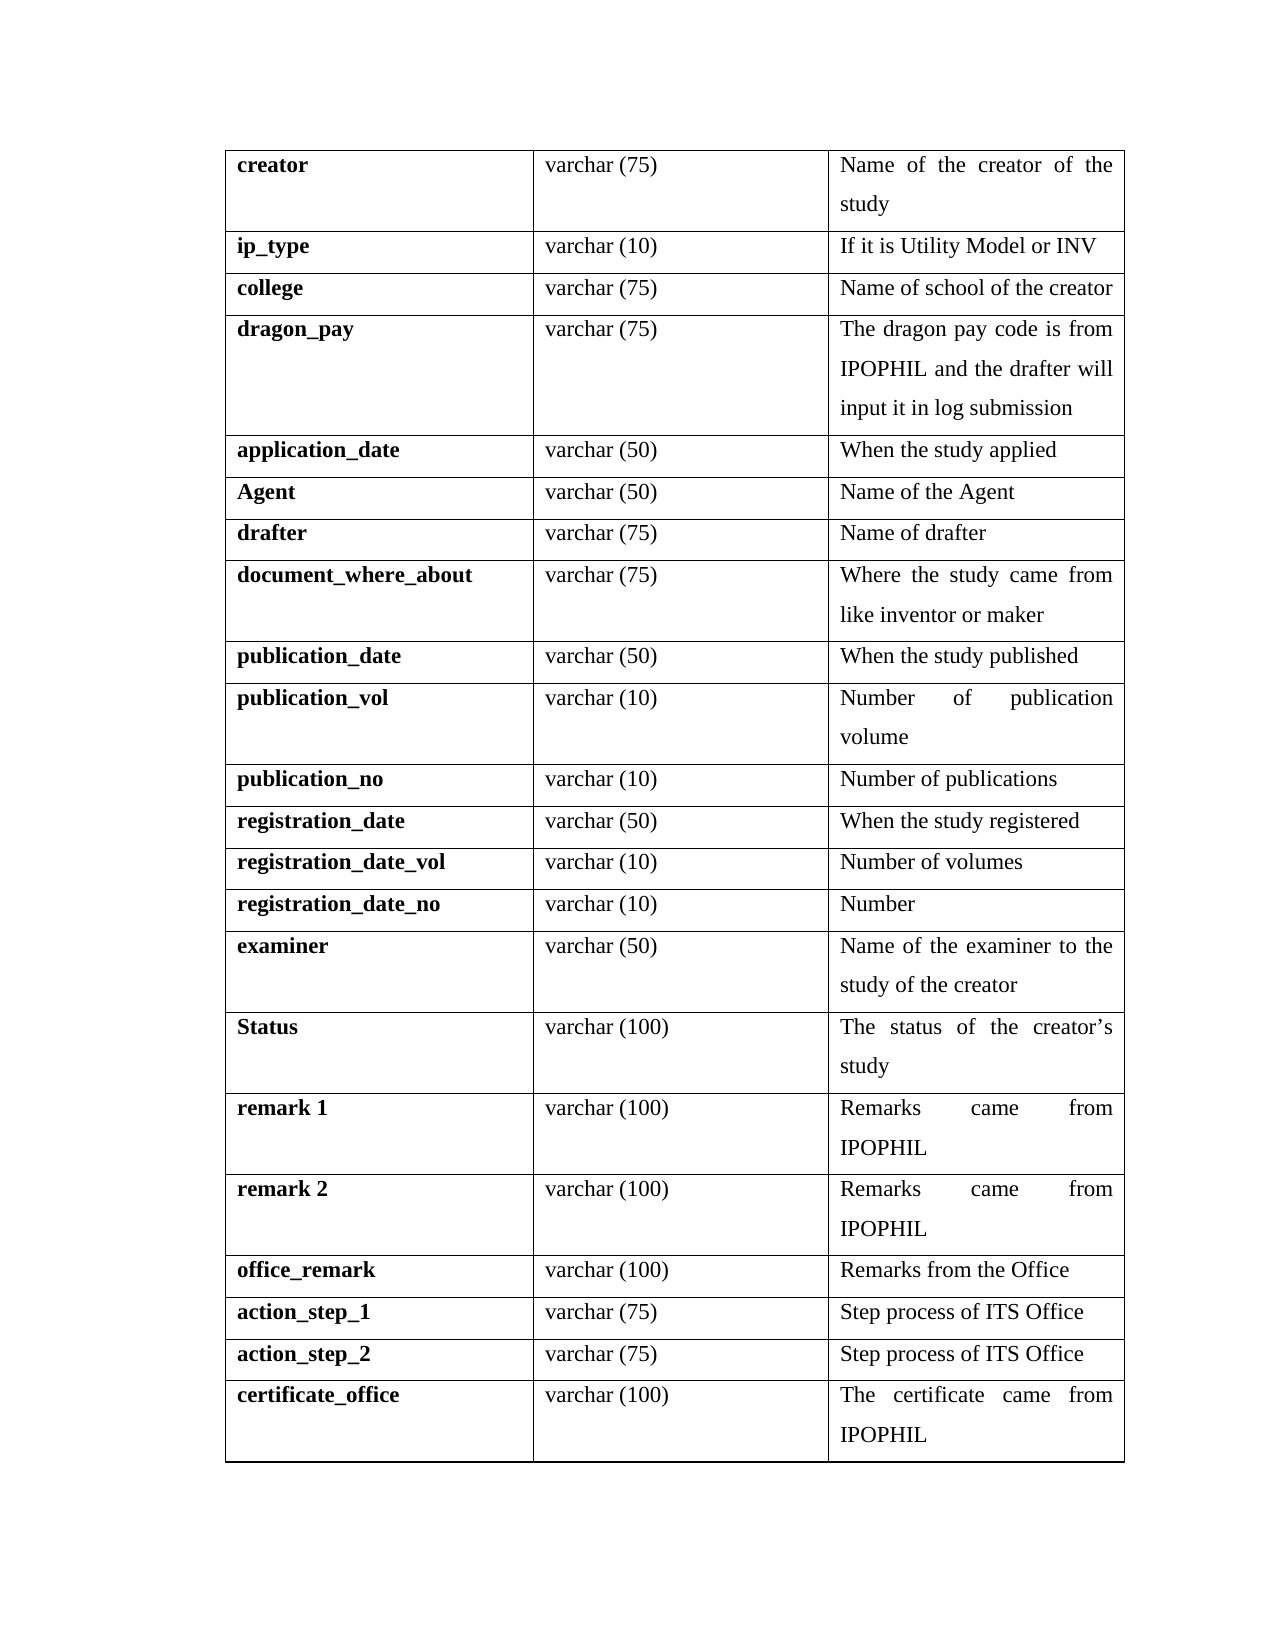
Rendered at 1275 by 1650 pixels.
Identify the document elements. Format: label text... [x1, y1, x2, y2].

table_cell action_step_2 [226, 1340, 533, 1380]
table_cell When the study published [829, 642, 1124, 683]
table_cell varchar (50) [534, 478, 828, 518]
table_cell varchar (10) [534, 765, 828, 806]
table_cell varchar (75) [534, 316, 828, 435]
table_cell varchar (75) [534, 274, 828, 314]
table_cell varchar (50) [534, 642, 828, 683]
table_cell action_step_1 [226, 1298, 533, 1339]
table_cell Step process of ITS Office [829, 1298, 1124, 1339]
table_cell Name of school of the creator [829, 274, 1124, 314]
table_cell registration_date_vol [226, 849, 533, 889]
table_cell varchar (10) [534, 890, 828, 931]
table_cell varchar (75) [534, 1340, 828, 1380]
table_cell Remarks came from IPOPHIL [829, 1094, 1124, 1174]
table_cell office_remark [226, 1256, 533, 1297]
table_cell Name of the creator of the study [829, 151, 1124, 231]
table_cell varchar (10) [534, 849, 828, 889]
table_cell varchar (75) [534, 561, 828, 641]
table_cell Agent [226, 478, 533, 518]
table_cell Status [226, 1013, 533, 1093]
table_cell varchar (50) [534, 436, 828, 477]
table_cell publication_vol [226, 684, 533, 764]
table_cell Number of publications [829, 765, 1124, 806]
table_cell varchar (75) [534, 520, 828, 560]
table_cell ip_type [226, 232, 533, 273]
table_cell application_date [226, 436, 533, 477]
table_cell varchar (10) [534, 232, 828, 273]
table_cell publication_date [226, 642, 533, 683]
table_cell Name of the examiner to the study of the creator [829, 932, 1124, 1012]
table_cell The dragon pay code is from IPOPHIL and the drafter will input it in log submission [829, 316, 1124, 435]
table_cell Remarks came from IPOPHIL [829, 1175, 1124, 1255]
table_cell varchar (100) [534, 1256, 828, 1297]
table_cell Step process of ITS Office [829, 1340, 1124, 1380]
table_cell varchar (10) [534, 684, 828, 764]
table_cell creator [226, 151, 533, 231]
table_cell remark 1 [226, 1094, 533, 1174]
table_cell varchar (100) [534, 1094, 828, 1174]
table_cell varchar (50) [534, 932, 828, 1012]
table_cell examiner [226, 932, 533, 1012]
table_cell When the study applied [829, 436, 1124, 477]
table_cell Remarks from the Office [829, 1256, 1124, 1297]
table_cell varchar (75) [534, 151, 828, 231]
table_cell Where the study came from like inventor or maker [829, 561, 1124, 641]
table_cell Number [829, 890, 1124, 931]
table_cell varchar (50) [534, 807, 828, 847]
table_cell If it is Utility Model or INV [829, 232, 1124, 273]
table_cell The status of the creator’s study [829, 1013, 1124, 1093]
table_cell varchar (100) [534, 1381, 828, 1461]
table_cell Number of volumes [829, 849, 1124, 889]
table_cell document_where_about [226, 561, 533, 641]
table_cell The certificate came from IPOPHIL [829, 1381, 1124, 1461]
table_cell publication_no [226, 765, 533, 806]
table_cell varchar (75) [534, 1298, 828, 1339]
table_cell college [226, 274, 533, 314]
table_cell When the study registered [829, 807, 1124, 847]
table_cell Name of the Agent [829, 478, 1124, 518]
table_cell Name of drafter [829, 520, 1124, 560]
table_cell certificate_office [226, 1381, 533, 1461]
table_cell drafter [226, 520, 533, 560]
table_cell registration_date_no [226, 890, 533, 931]
table_cell dragon_pay [226, 316, 533, 435]
table_cell varchar (100) [534, 1013, 828, 1093]
table_cell varchar (100) [534, 1175, 828, 1255]
table_cell registration_date [226, 807, 533, 847]
table_cell Number of publication volume [829, 684, 1124, 764]
table_cell remark 2 [226, 1175, 533, 1255]
